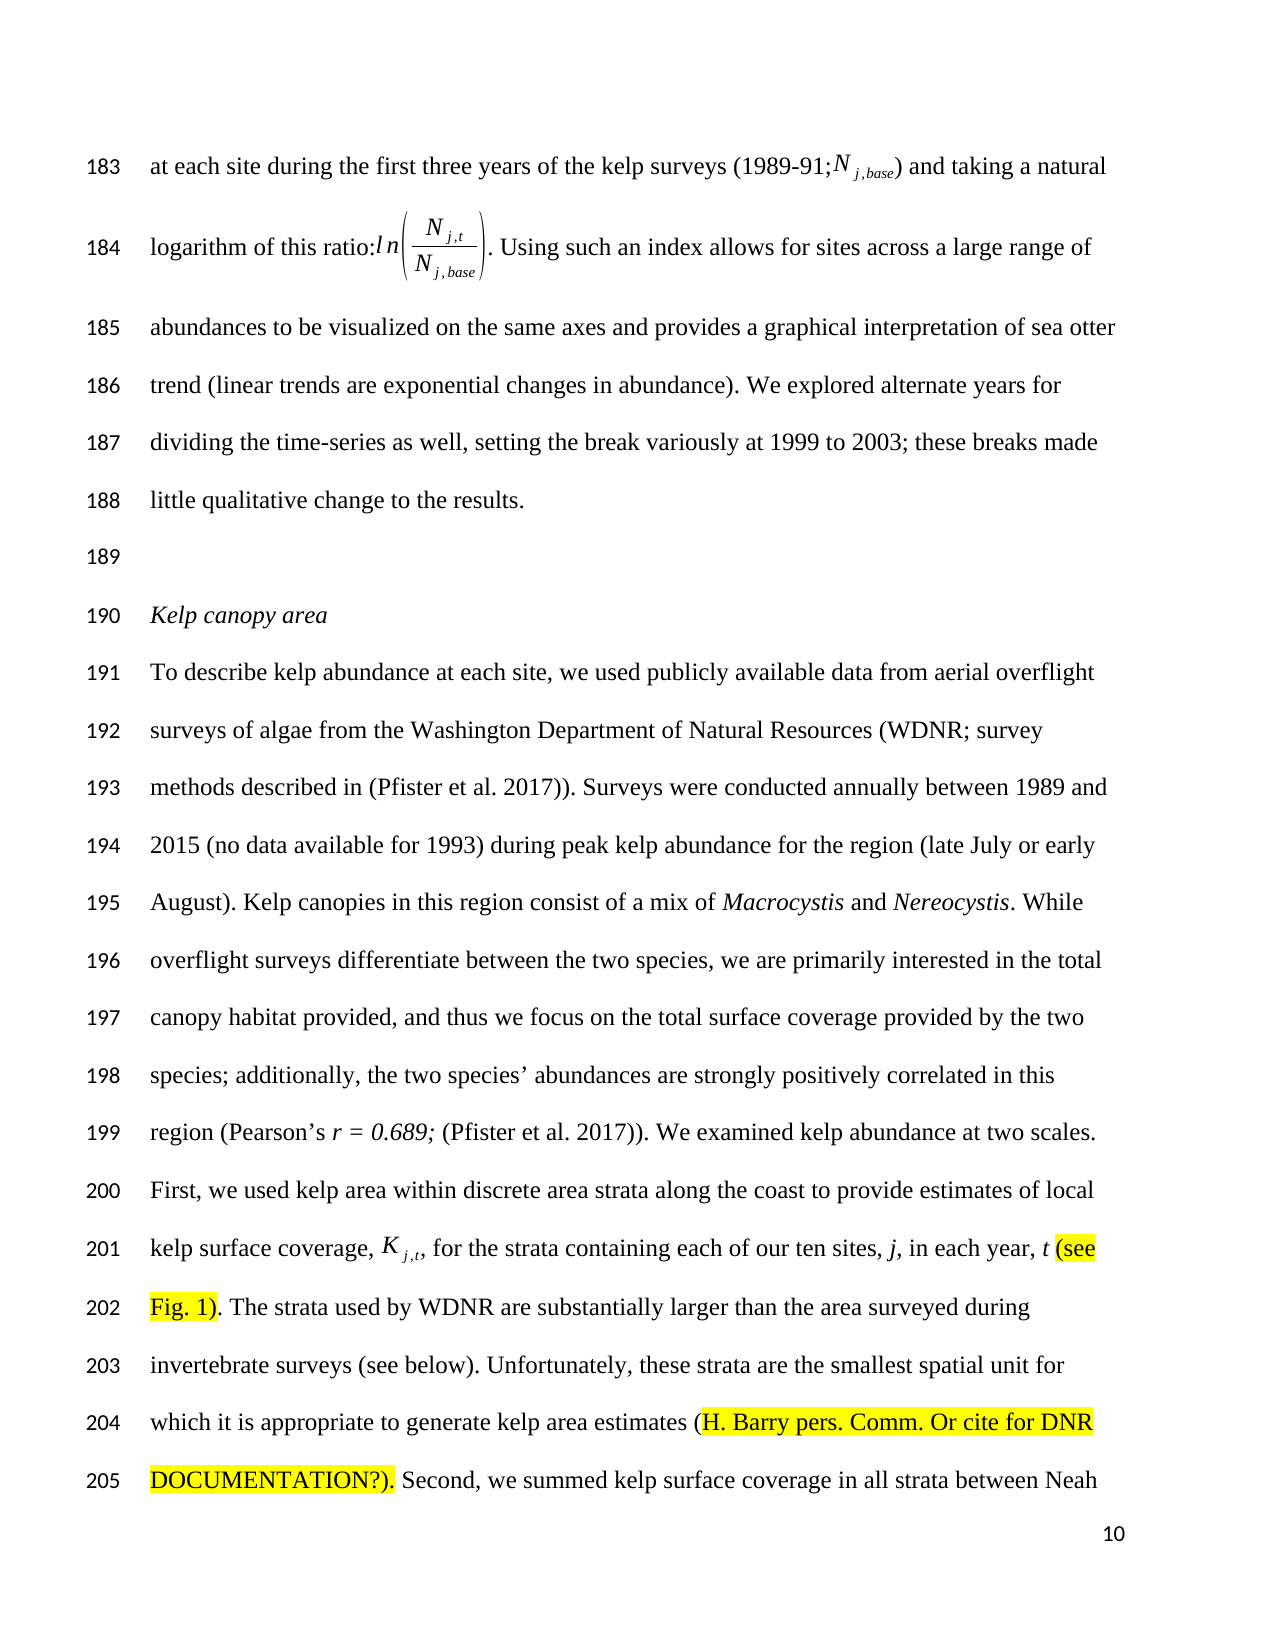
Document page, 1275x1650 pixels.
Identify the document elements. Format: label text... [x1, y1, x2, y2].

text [150, 657, 1125, 1493]
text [150, 150, 1125, 513]
text Kelp canopy area [150, 600, 1125, 628]
